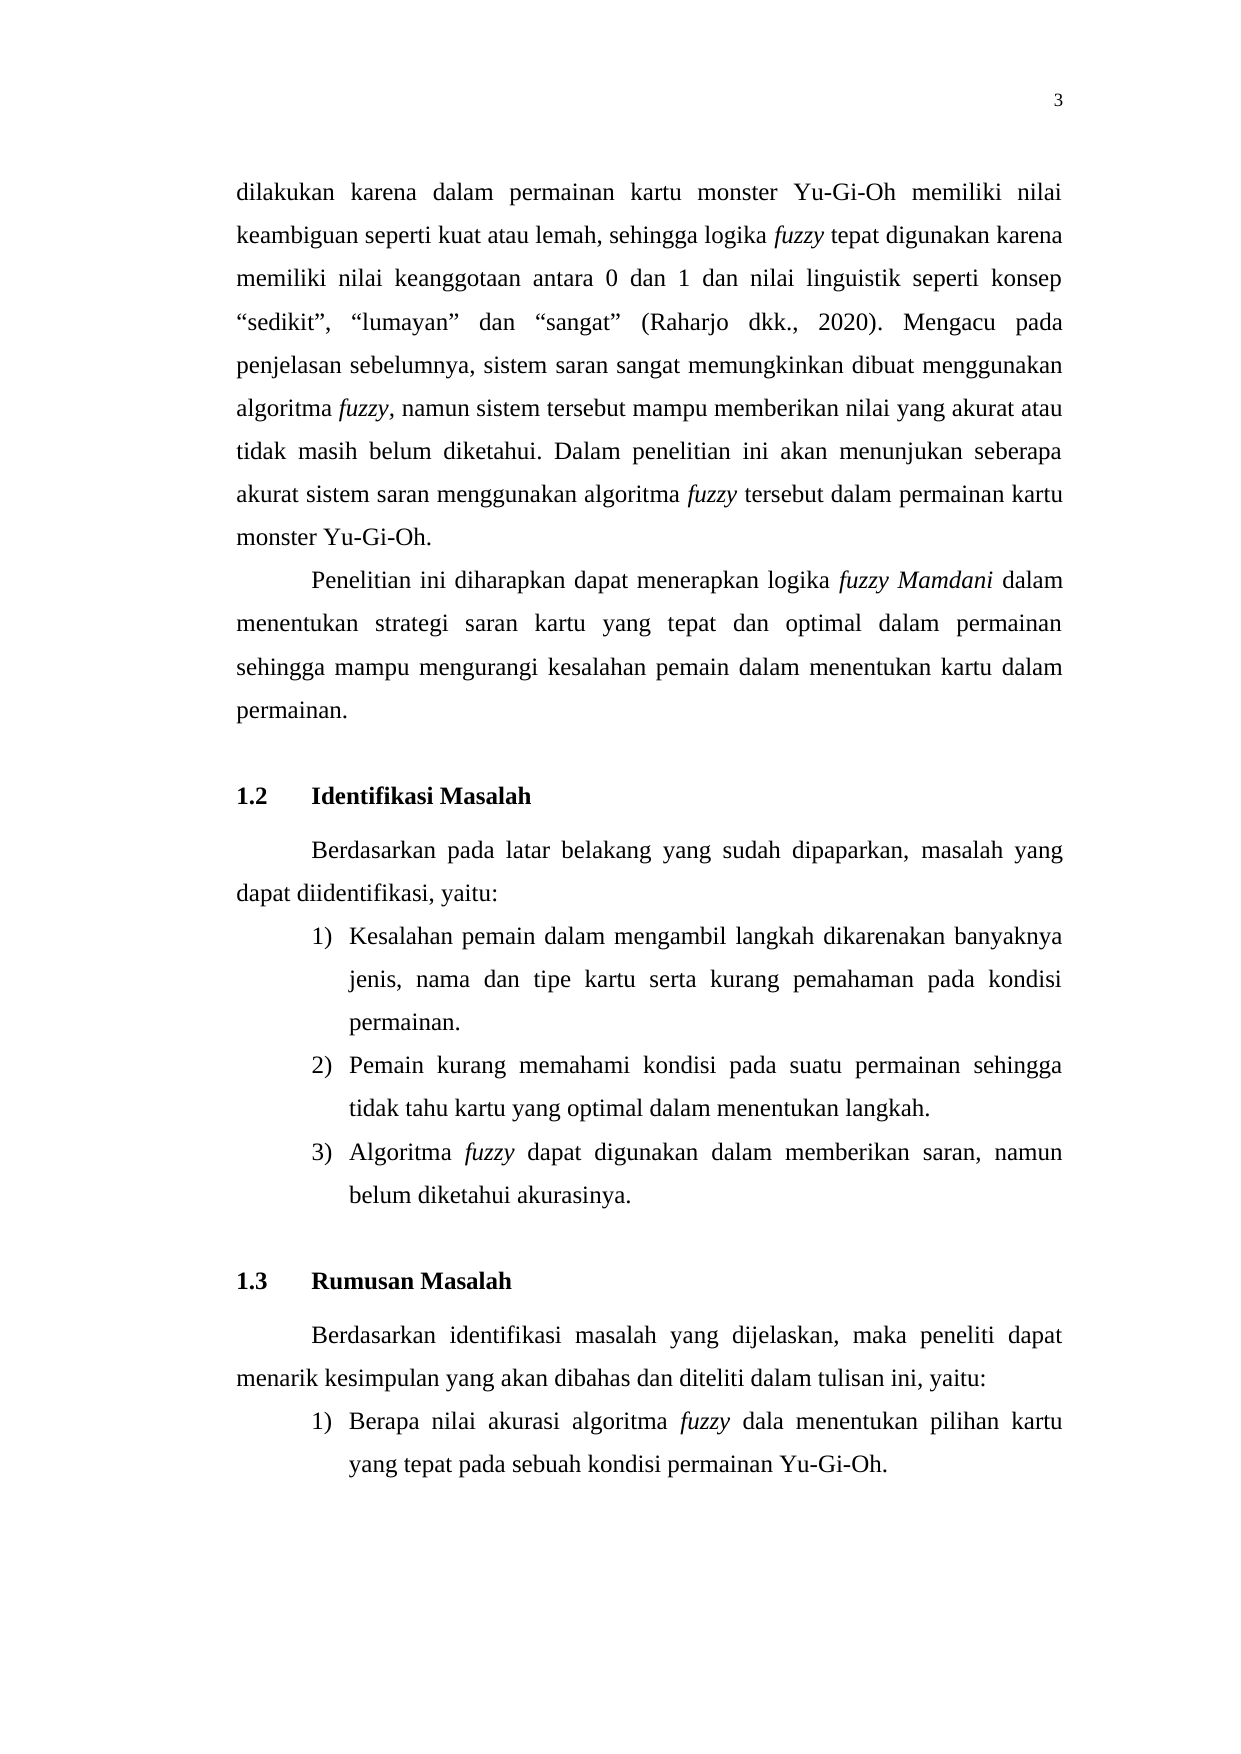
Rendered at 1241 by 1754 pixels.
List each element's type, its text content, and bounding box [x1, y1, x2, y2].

list Algoritma fuzzy dapat digunakan dalam memberikan saran, namun belum diketahui akurasinya. [311, 1137, 1063, 1208]
list Berapa nilai akurasi algoritma fuzzy dala menentukan pilihan kartu yang tepat pada sebuah kondisi permainan Yu-Gi-Oh. [311, 1406, 1063, 1478]
list Pemain kurang memahami kondisi pada suatu permainan sehingga tidak tahu kartu yang optimal dalam menentukan langkah. [311, 1050, 1063, 1122]
text Penelitian ini diharapkan dapat menerapkan logika fuzzy Mamdani dalam menentukan strategi saran kartu yang tepat dan optimal dalam permainan sehingga mampu mengurangi kesalahan pemain dalam menentukan kartu dalam permainan. [236, 565, 1063, 723]
text Berdasarkan pada latar belakang yang sudah dipaparkan, masalah yang dapat diidentifikasi, yaitu: [236, 835, 1063, 907]
list Kesalahan pemain dalam mengambil langkah dikarenakan banyaknya jenis, nama dan tipe kartu serta kurang pemahaman pada kondisi permainan. [311, 921, 1063, 1036]
subtitle Identifikasi Masalah [236, 781, 1063, 810]
subtitle Rumusan Masalah [236, 1266, 1063, 1295]
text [236, 177, 1063, 551]
text Berdasarkan identifikasi masalah yang dijelaskan, maka peneliti dapat menarik kesimpulan yang akan dibahas dan diteliti dalam tulisan ini, yaitu: [236, 1320, 1063, 1392]
